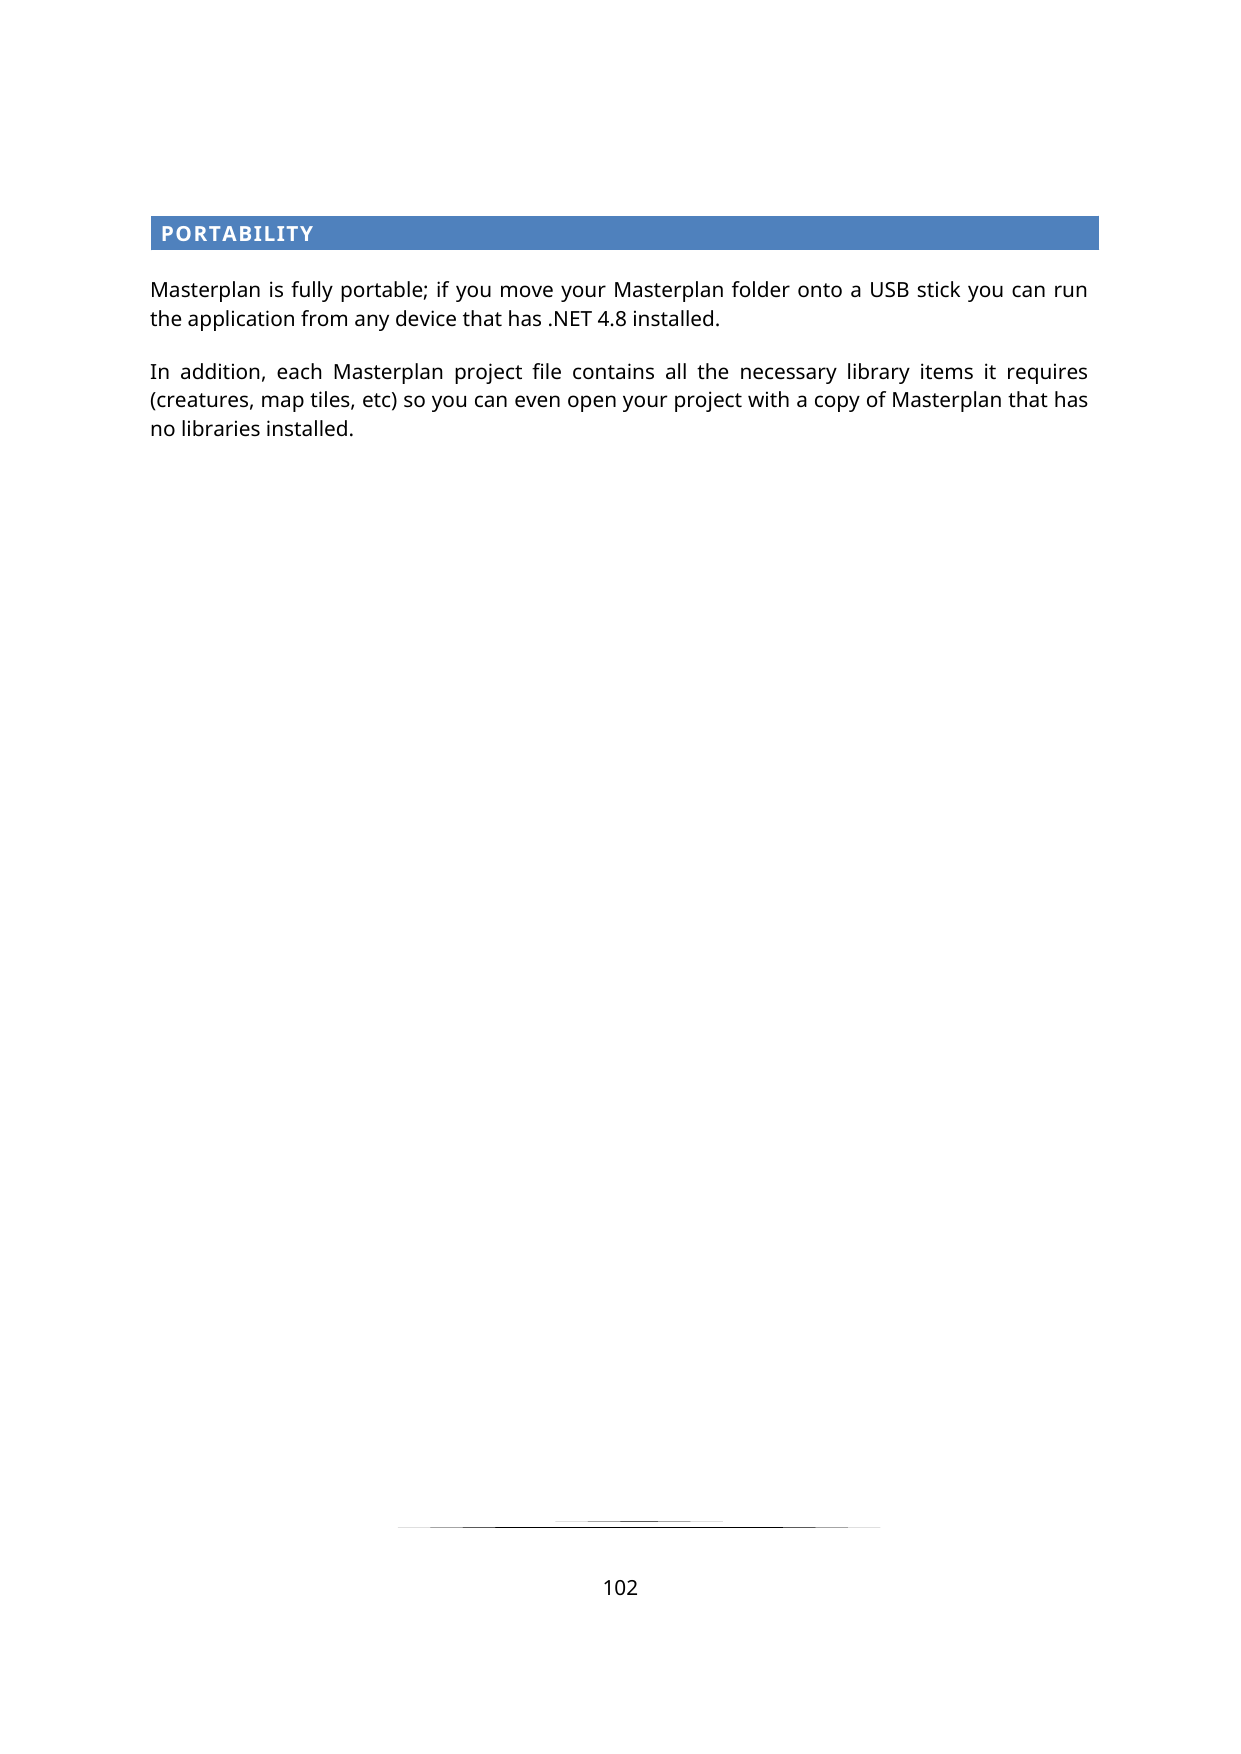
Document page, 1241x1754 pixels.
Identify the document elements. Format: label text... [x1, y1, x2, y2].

text In addition, each Masterplan project file contains all the necessary library items it requires (creatures, map tiles, etc) so you can even open your project with a copy of Masterplan that has no libraries installed. [150, 357, 1090, 442]
text Masterplan is fully portable; if you move your Masterplan folder onto a USB stick you can run the application from any device that has .NET 4.8 installed. [150, 275, 1090, 332]
subtitle Portability [152, 217, 1098, 249]
